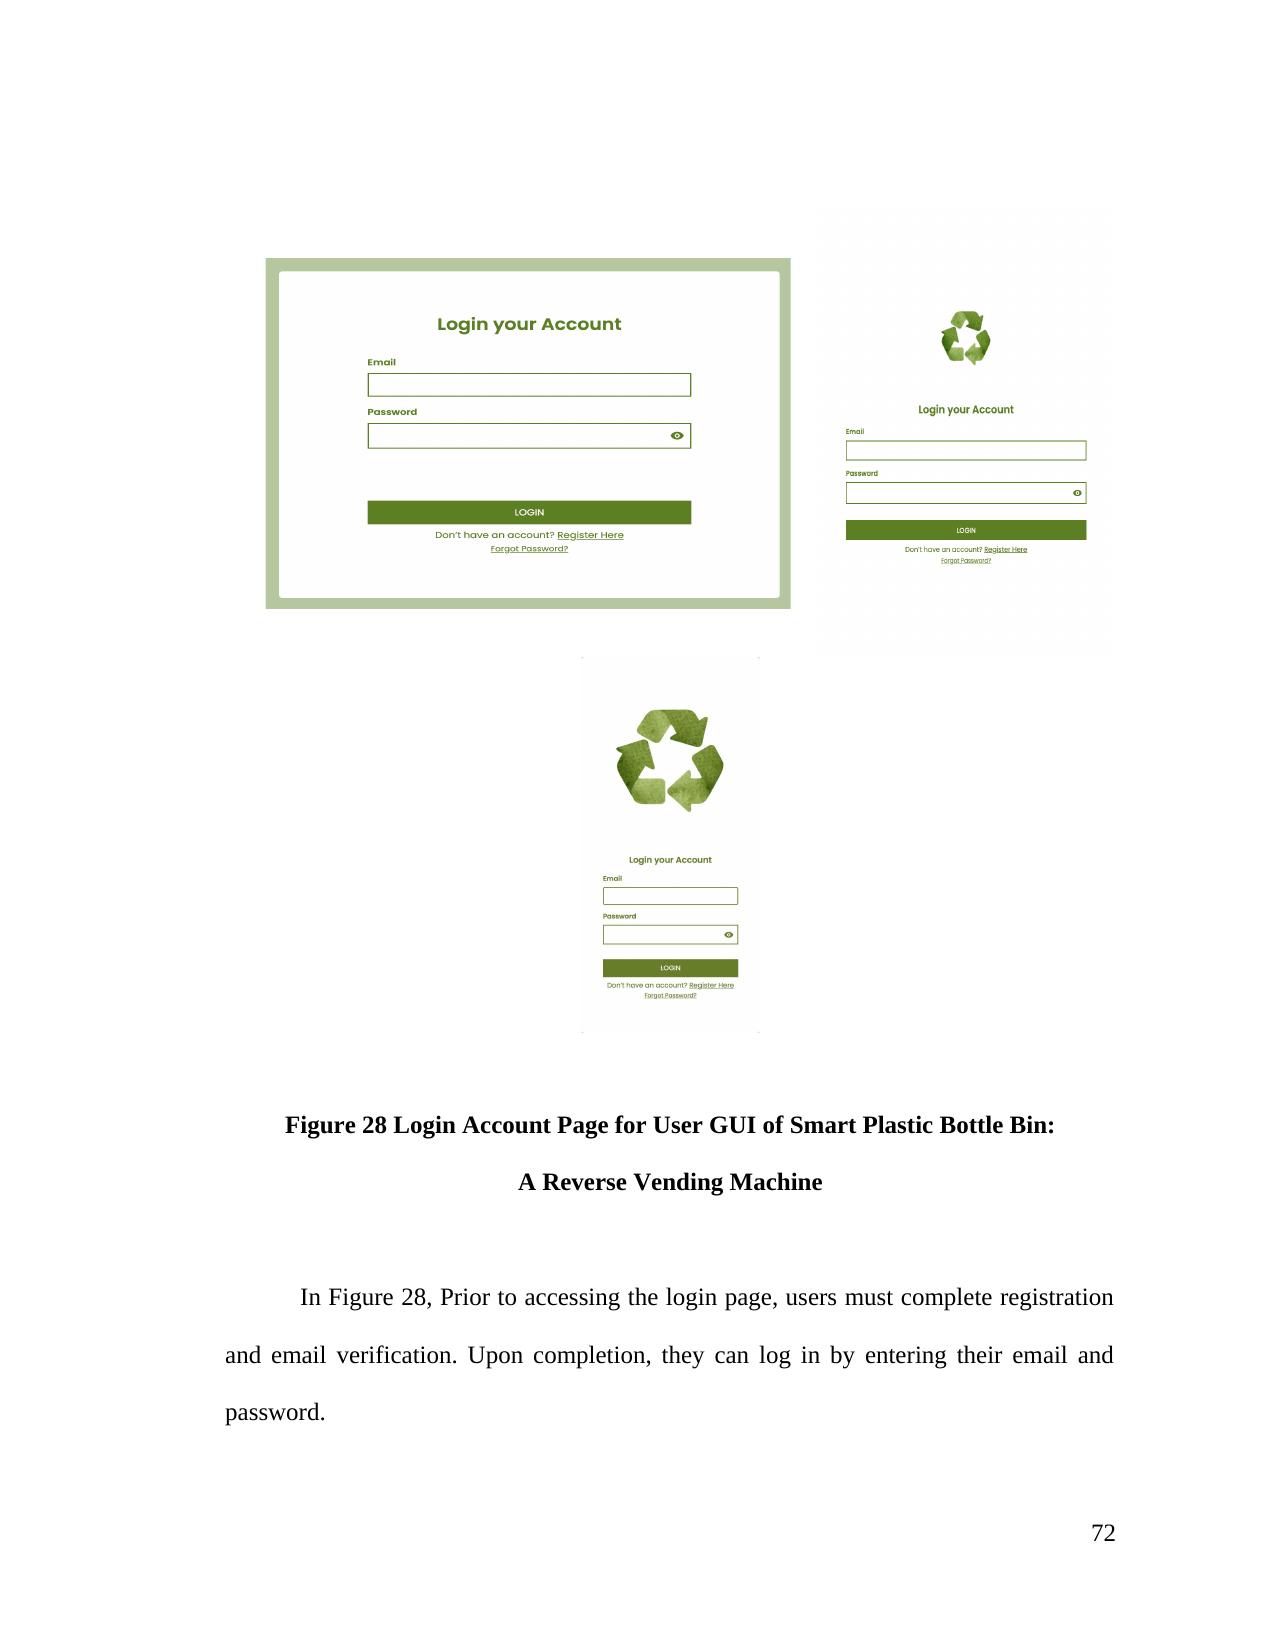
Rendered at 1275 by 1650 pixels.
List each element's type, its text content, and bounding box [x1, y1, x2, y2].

text In Figure 28, Prior to accessing the login page, users must complete registration and email verification. Upon completion, they can log in by entering their email and password. [225, 1282, 1116, 1426]
picture [815, 208, 1116, 659]
picture [580, 657, 761, 1033]
text A Reverse Vending Machine [225, 1167, 1116, 1196]
picture [265, 258, 791, 609]
text Figure 28 Login Account Page for User GUI of Smart Plastic Bottle Bin: [225, 1110, 1116, 1139]
